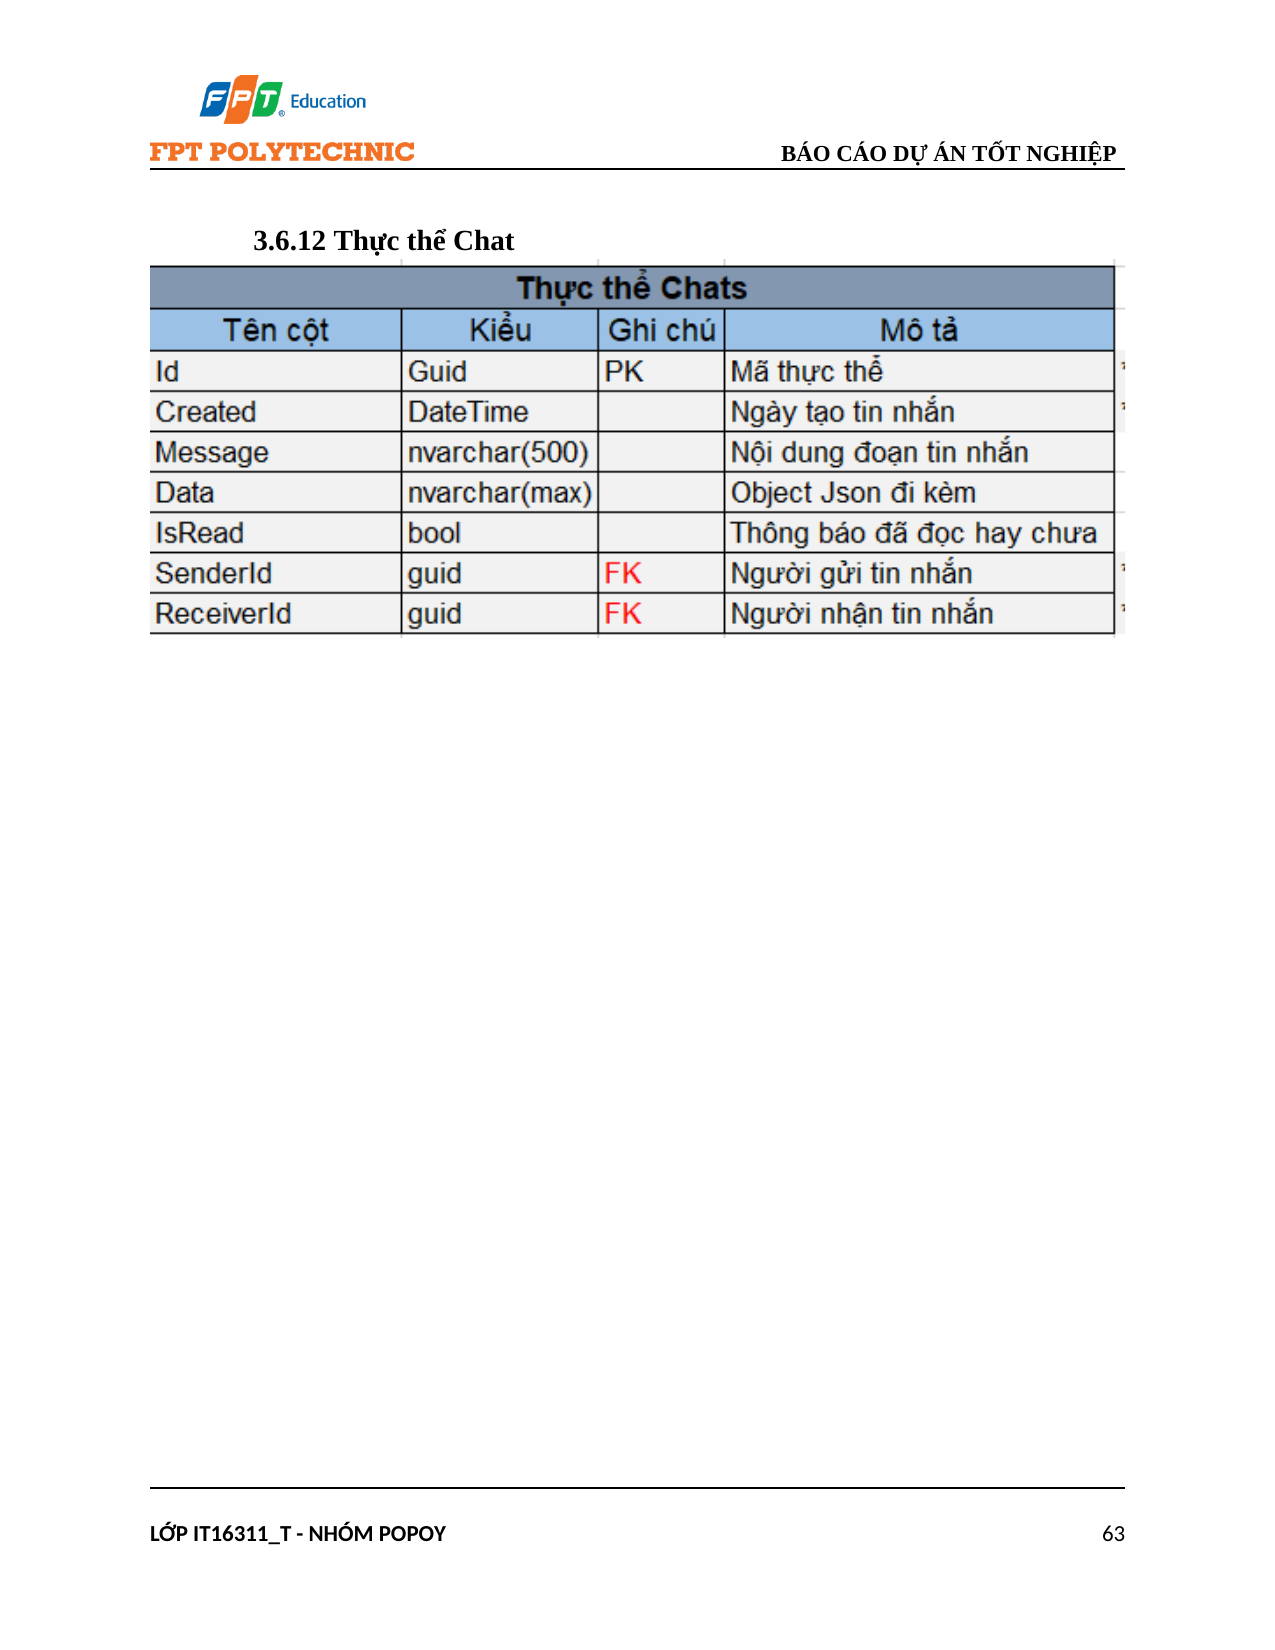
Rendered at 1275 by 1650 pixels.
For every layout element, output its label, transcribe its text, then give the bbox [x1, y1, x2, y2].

subtitle 3.6.12 Thực thể Chat [150, 223, 1125, 257]
picture [150, 259, 1125, 638]
picture [150, 75, 415, 161]
